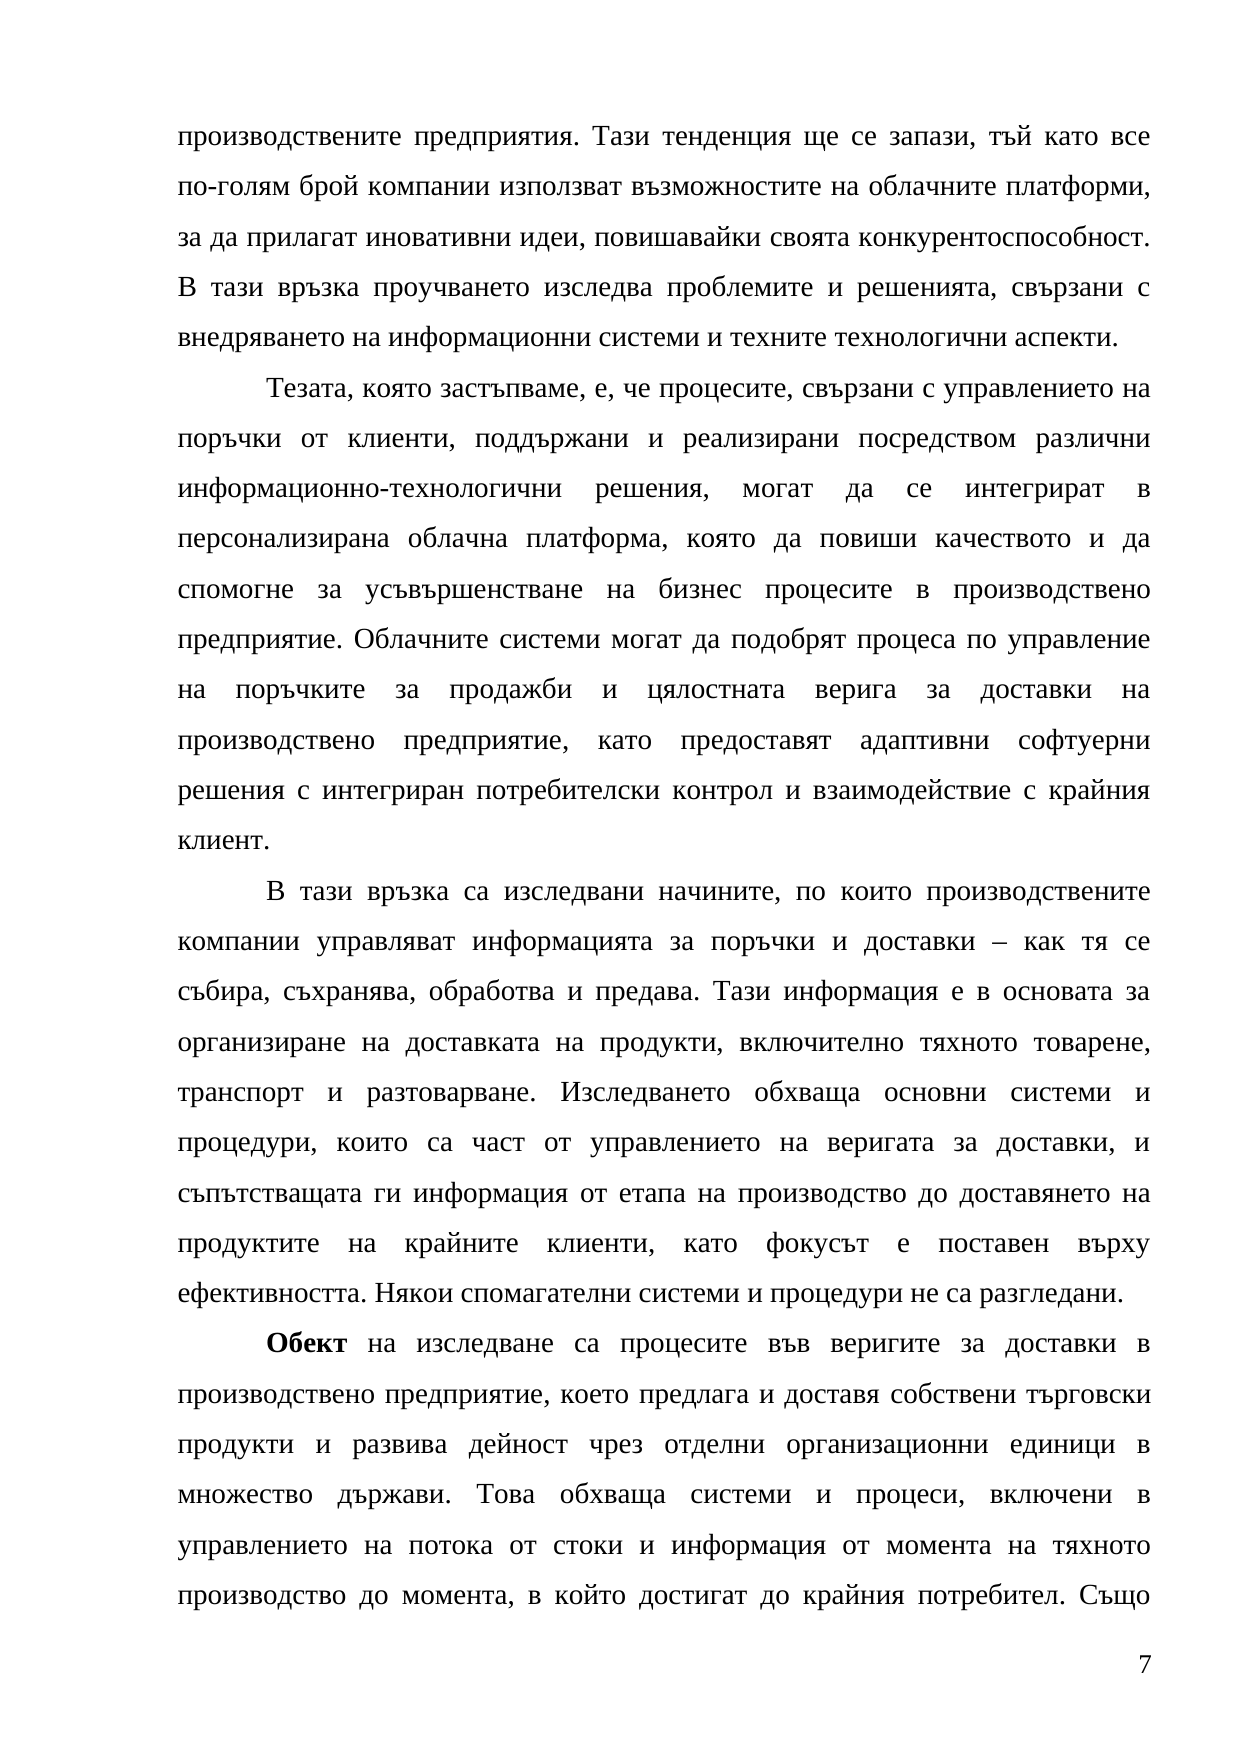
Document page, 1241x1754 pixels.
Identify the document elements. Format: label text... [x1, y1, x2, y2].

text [177, 1326, 1152, 1611]
text Тезата, която застъпваме, е, че процесите, свързани с управлението на поръчки от клиенти, поддържани и реализирани посредством различни информационно-технологични решения, могат да се интегрират в персонализирана облачна платформа, която да повиши качеството и да спомогне за усъвършенстване на бизнес процесите в производствено предприятие. Облачните системи могат да подобрят процеса по управление на поръчките за продажби и цялостната верига за доставки на производствено предприятие, като предоставят адаптивни софтуерни решения с интегриран потребителски контрол и взаимодействие с крайния клиент. [177, 370, 1152, 856]
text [177, 118, 1152, 353]
text В тази връзка са изследвани начините, по които производствените компании управляват информацията за поръчки и доставки – как тя се събира, съхранява, обработва и предава. Тази информация е в основата за организиране на доставката на продукти, включително тяхното товарене, транспорт и разтоварване. Изследването обхваща основни системи и процедури, които са част от управлението на веригата за доставки, и съпътстващата ги информация от етапа на производство до доставянето на продуктите на крайните клиенти, като фокусът е поставен върху ефективността. Някои спомагателни системи и процедури не са разгледани. [177, 873, 1152, 1309]
